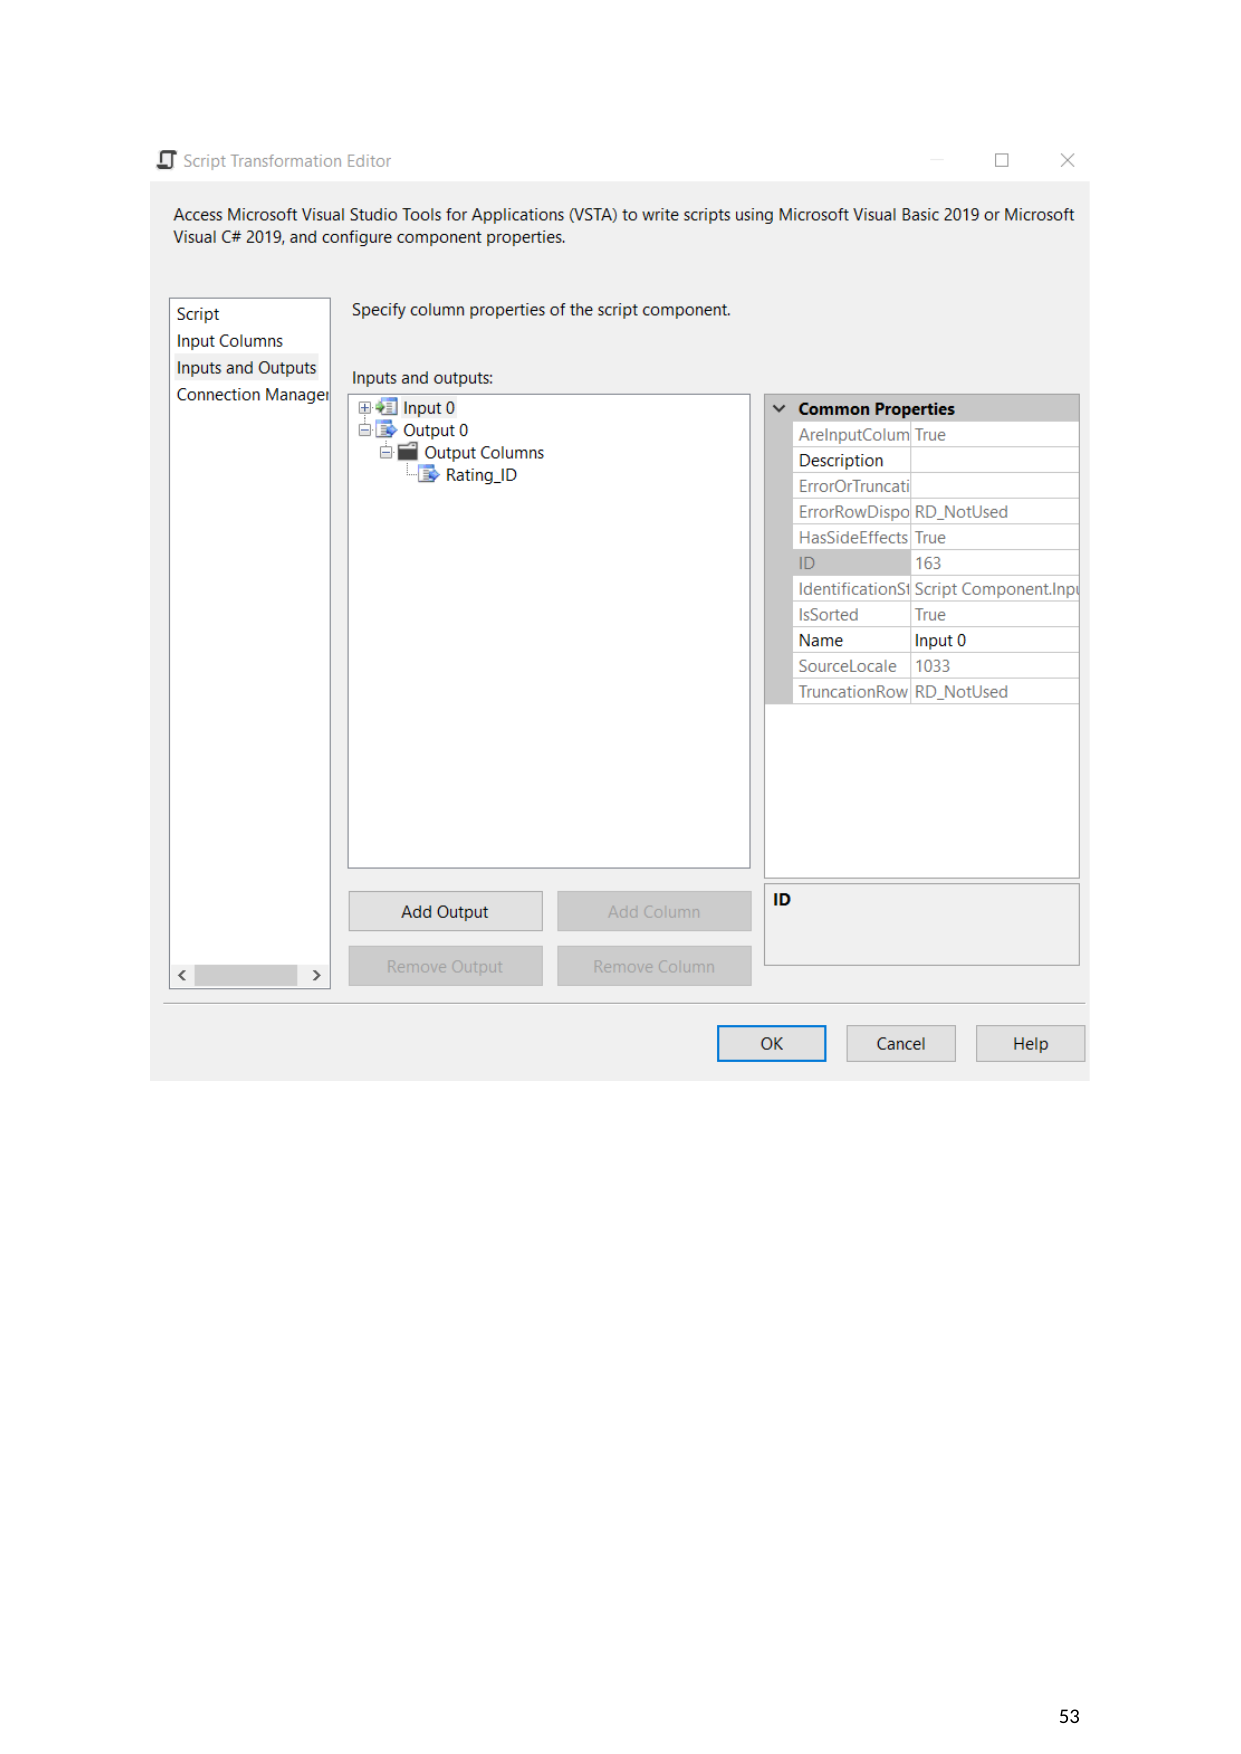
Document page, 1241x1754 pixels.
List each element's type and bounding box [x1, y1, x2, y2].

picture [150, 150, 1090, 1081]
